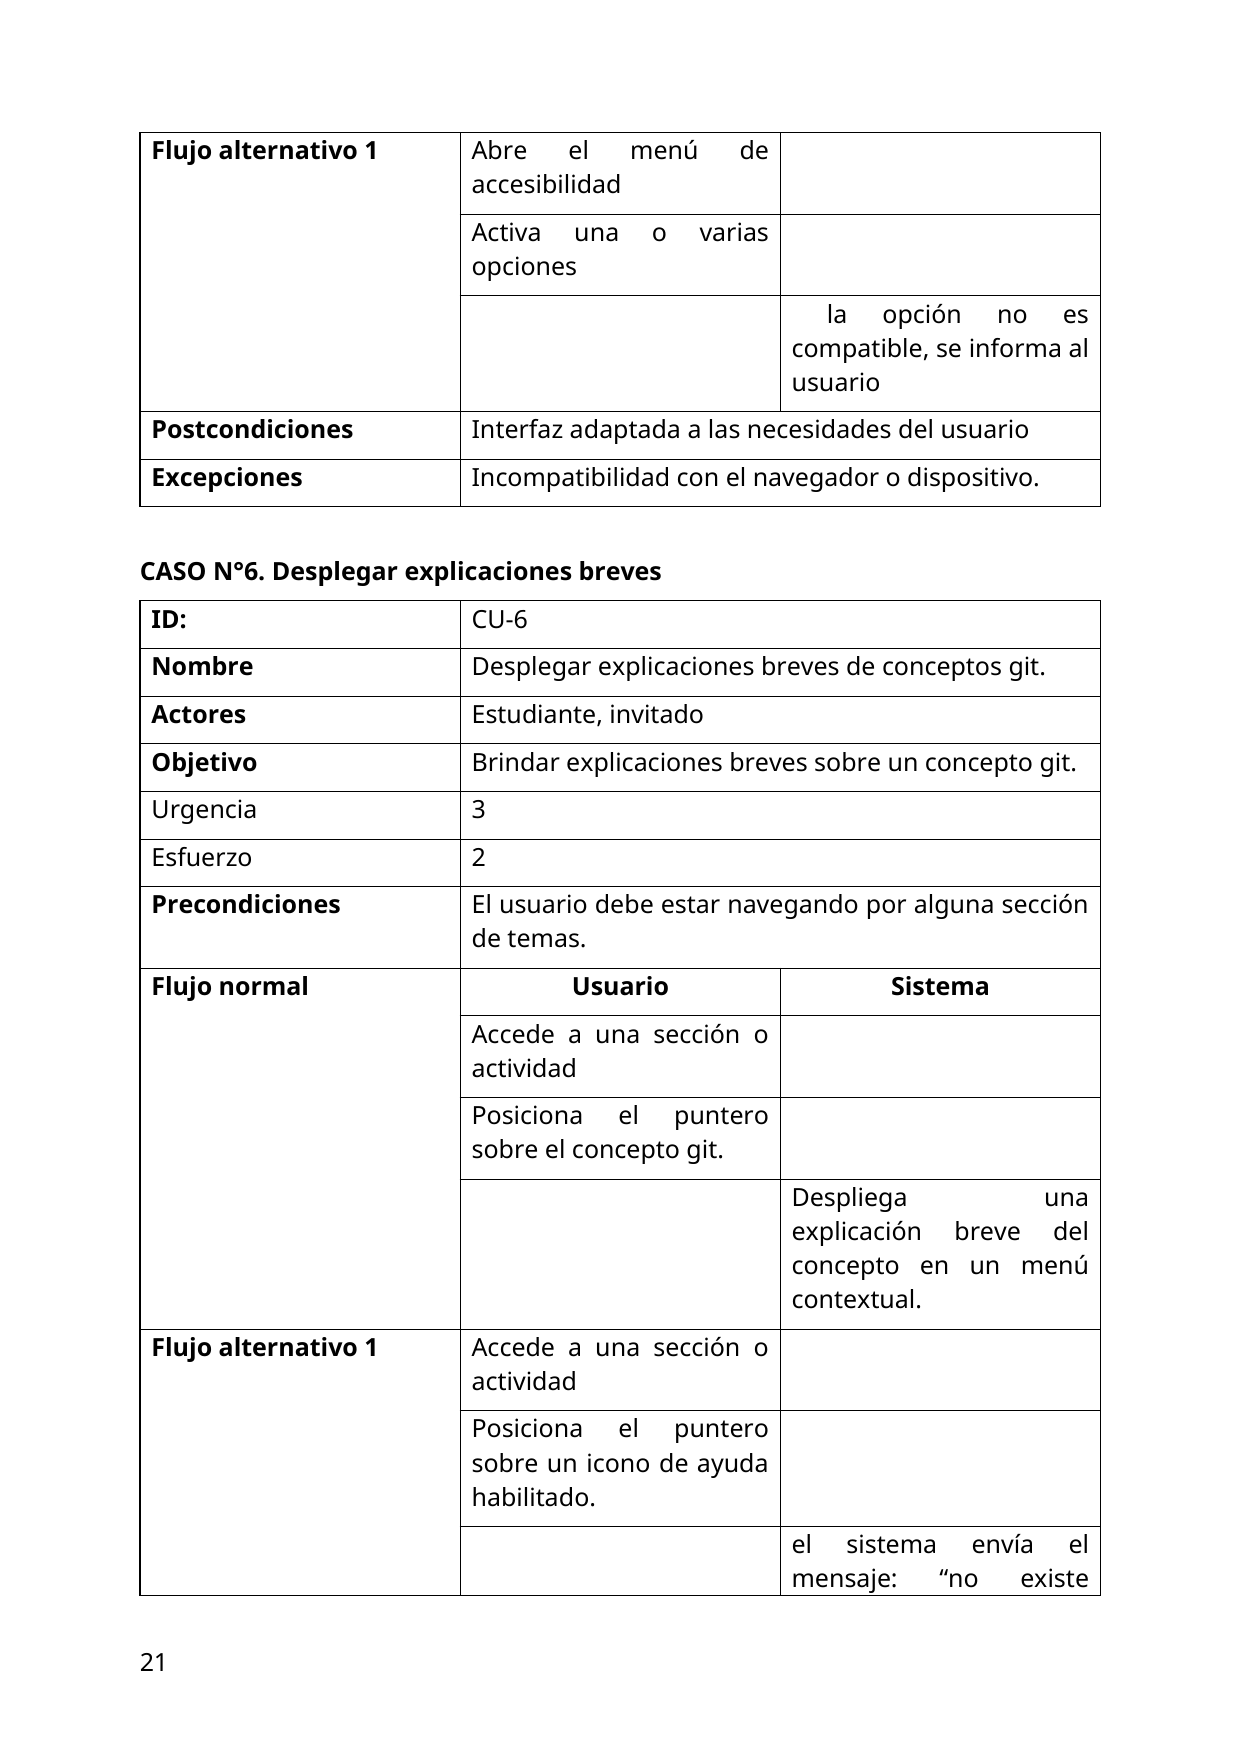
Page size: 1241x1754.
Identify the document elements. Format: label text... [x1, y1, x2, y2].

table_cell Brindar explicaciones breves sobre un concepto git. [461, 744, 1100, 791]
table_cell Accede a una sección o actividad [461, 1016, 780, 1097]
table_cell Estudiante, invitado [461, 697, 1100, 743]
table_cell Flujo alternativo 1 [141, 1330, 460, 1595]
table_cell Posiciona el puntero sobre un icono de ayuda habilitado. [461, 1411, 780, 1526]
table_cell Urgencia [141, 792, 460, 838]
table_cell Incompatibilidad con el navegador o dispositivo. [461, 460, 1100, 506]
table_cell [781, 1098, 1100, 1179]
table_cell Postcondiciones [141, 412, 460, 459]
table_header CU-6 [461, 601, 1100, 648]
table_cell Abre el menú de accesibilidad [461, 133, 780, 214]
table_cell Interfaz adaptada a las necesidades del usuario [461, 412, 1100, 459]
table_header ID: [141, 601, 460, 648]
table_cell Desplegar explicaciones breves de conceptos git. [461, 649, 1100, 696]
table_cell 3 [461, 792, 1100, 838]
table_cell Flujo alternativo 1 [141, 133, 460, 411]
table_cell [461, 1180, 780, 1328]
table_cell Nombre [141, 649, 460, 696]
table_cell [781, 1527, 1100, 1595]
table_cell la opción no es compatible, se informa al usuario [781, 296, 1100, 411]
table_cell Objetivo [141, 744, 460, 791]
text CASO N°6. Desplegar explicaciones breves [139, 554, 1101, 588]
table_cell [781, 133, 1100, 214]
table_cell El usuario debe estar navegando por alguna sección de temas. [461, 887, 1100, 968]
table_cell Excepciones [141, 460, 460, 506]
table_cell Flujo normal [141, 969, 460, 1328]
table_cell Actores [141, 697, 460, 743]
table_cell Accede a una sección o actividad [461, 1330, 780, 1410]
table_cell Activa una o varias opciones [461, 215, 780, 295]
table_cell [461, 1527, 780, 1595]
table_cell Usuario [461, 969, 780, 1015]
table_cell [461, 296, 780, 411]
table_cell Posiciona el puntero sobre el concepto git. [461, 1098, 780, 1179]
table_cell Esfuerzo [141, 840, 460, 886]
table_cell [781, 1411, 1100, 1526]
table_cell Precondiciones [141, 887, 460, 968]
table_cell [781, 1330, 1100, 1410]
table_cell [781, 1016, 1100, 1097]
table_cell Sistema [781, 969, 1100, 1015]
table_cell [781, 215, 1100, 295]
table_cell 2 [461, 840, 1100, 886]
table_cell Despliega una explicación breve del concepto en un menú contextual. [781, 1180, 1100, 1328]
